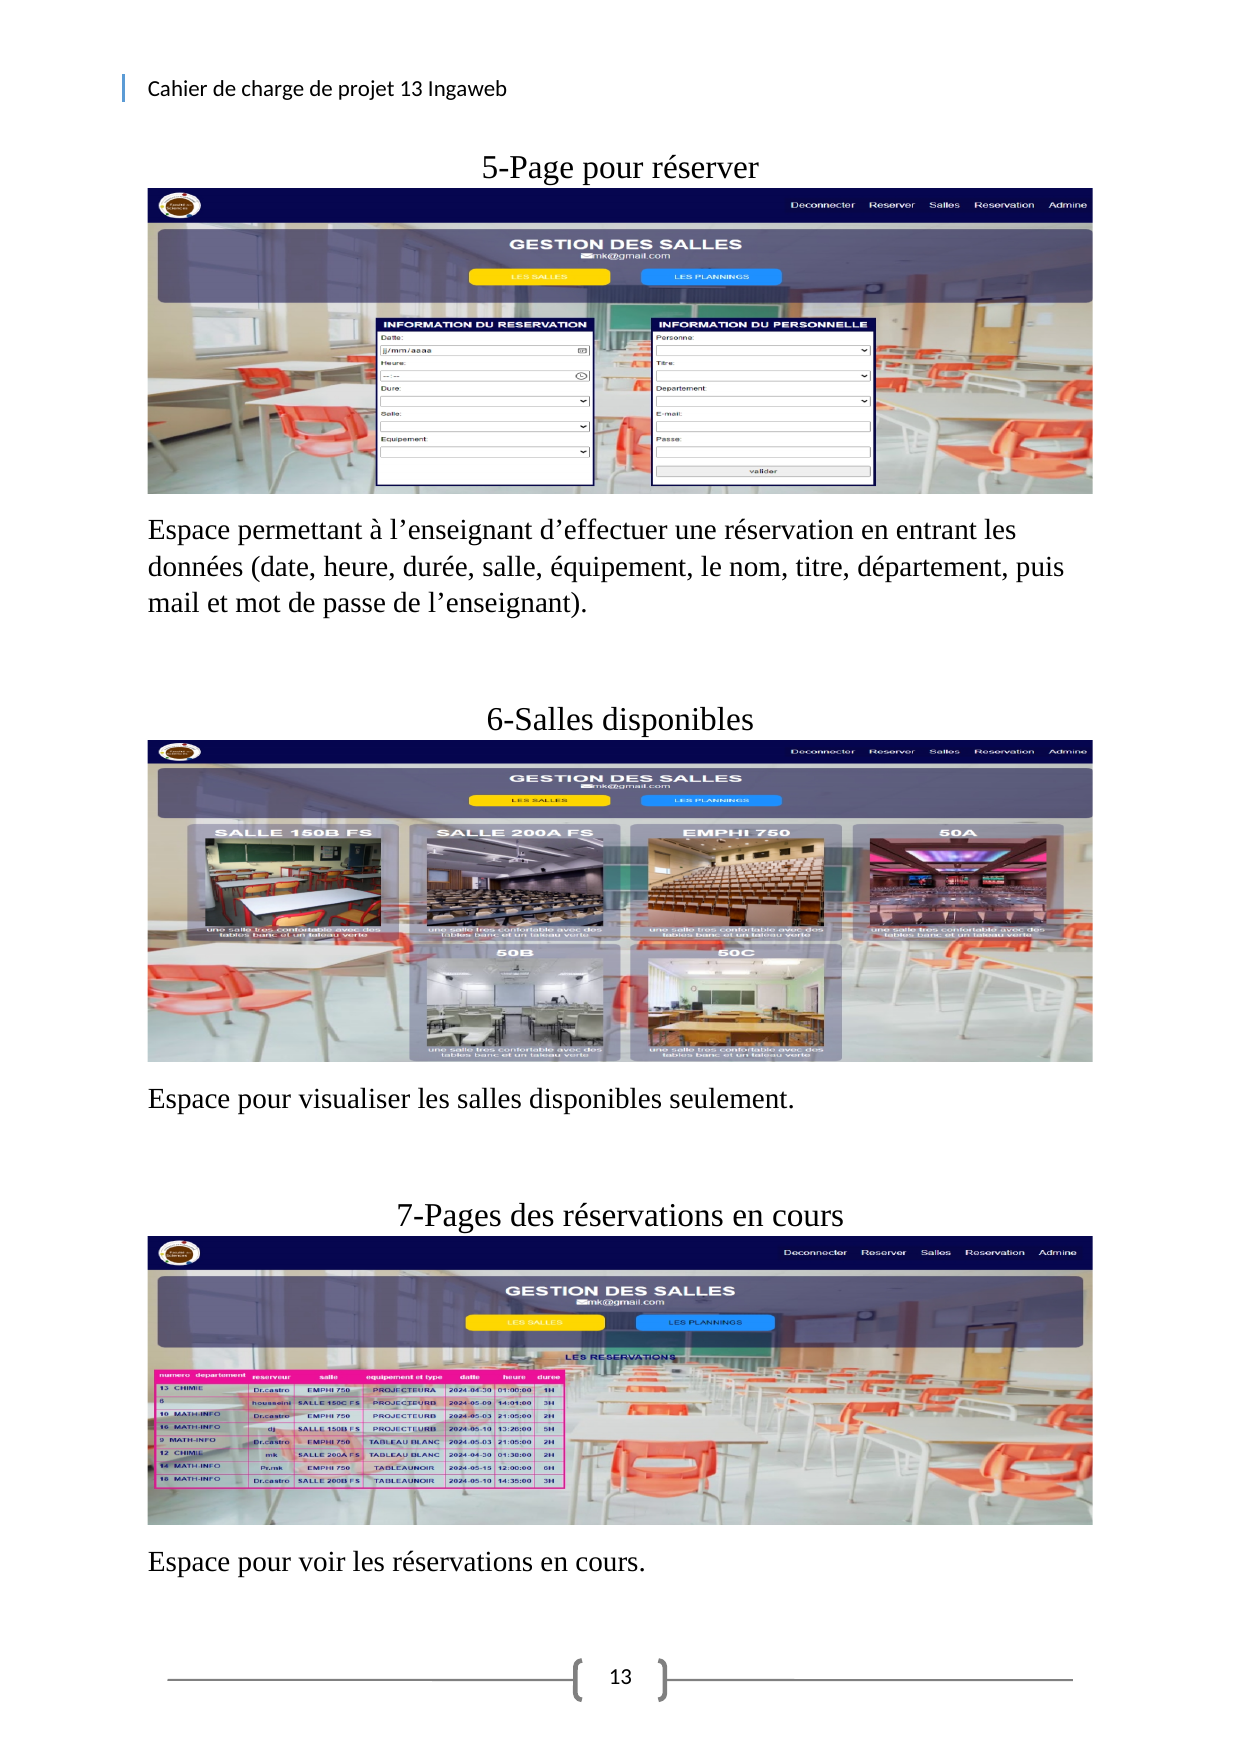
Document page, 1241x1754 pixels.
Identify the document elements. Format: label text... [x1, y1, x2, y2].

text Espace pour visualiser les salles disponibles seulement. [148, 1081, 1093, 1114]
picture [147, 188, 1093, 494]
picture [147, 1236, 1093, 1525]
picture [147, 740, 1093, 1062]
subtitle 5-Page pour réserver [148, 148, 1093, 186]
subtitle 6-Salles disponibles [148, 699, 1093, 737]
text Espace permettant à l’enseignant d’effectuer une réservation en entrant les données (date, heure, durée, salle, équipement, le nom, titre, département, puis mail et mot de passe de l’enseignant). [148, 512, 1093, 618]
text Espace pour voir les réservations en cours. [148, 1544, 1093, 1577]
subtitle 7-Pages des réservations en cours [148, 1195, 1093, 1233]
